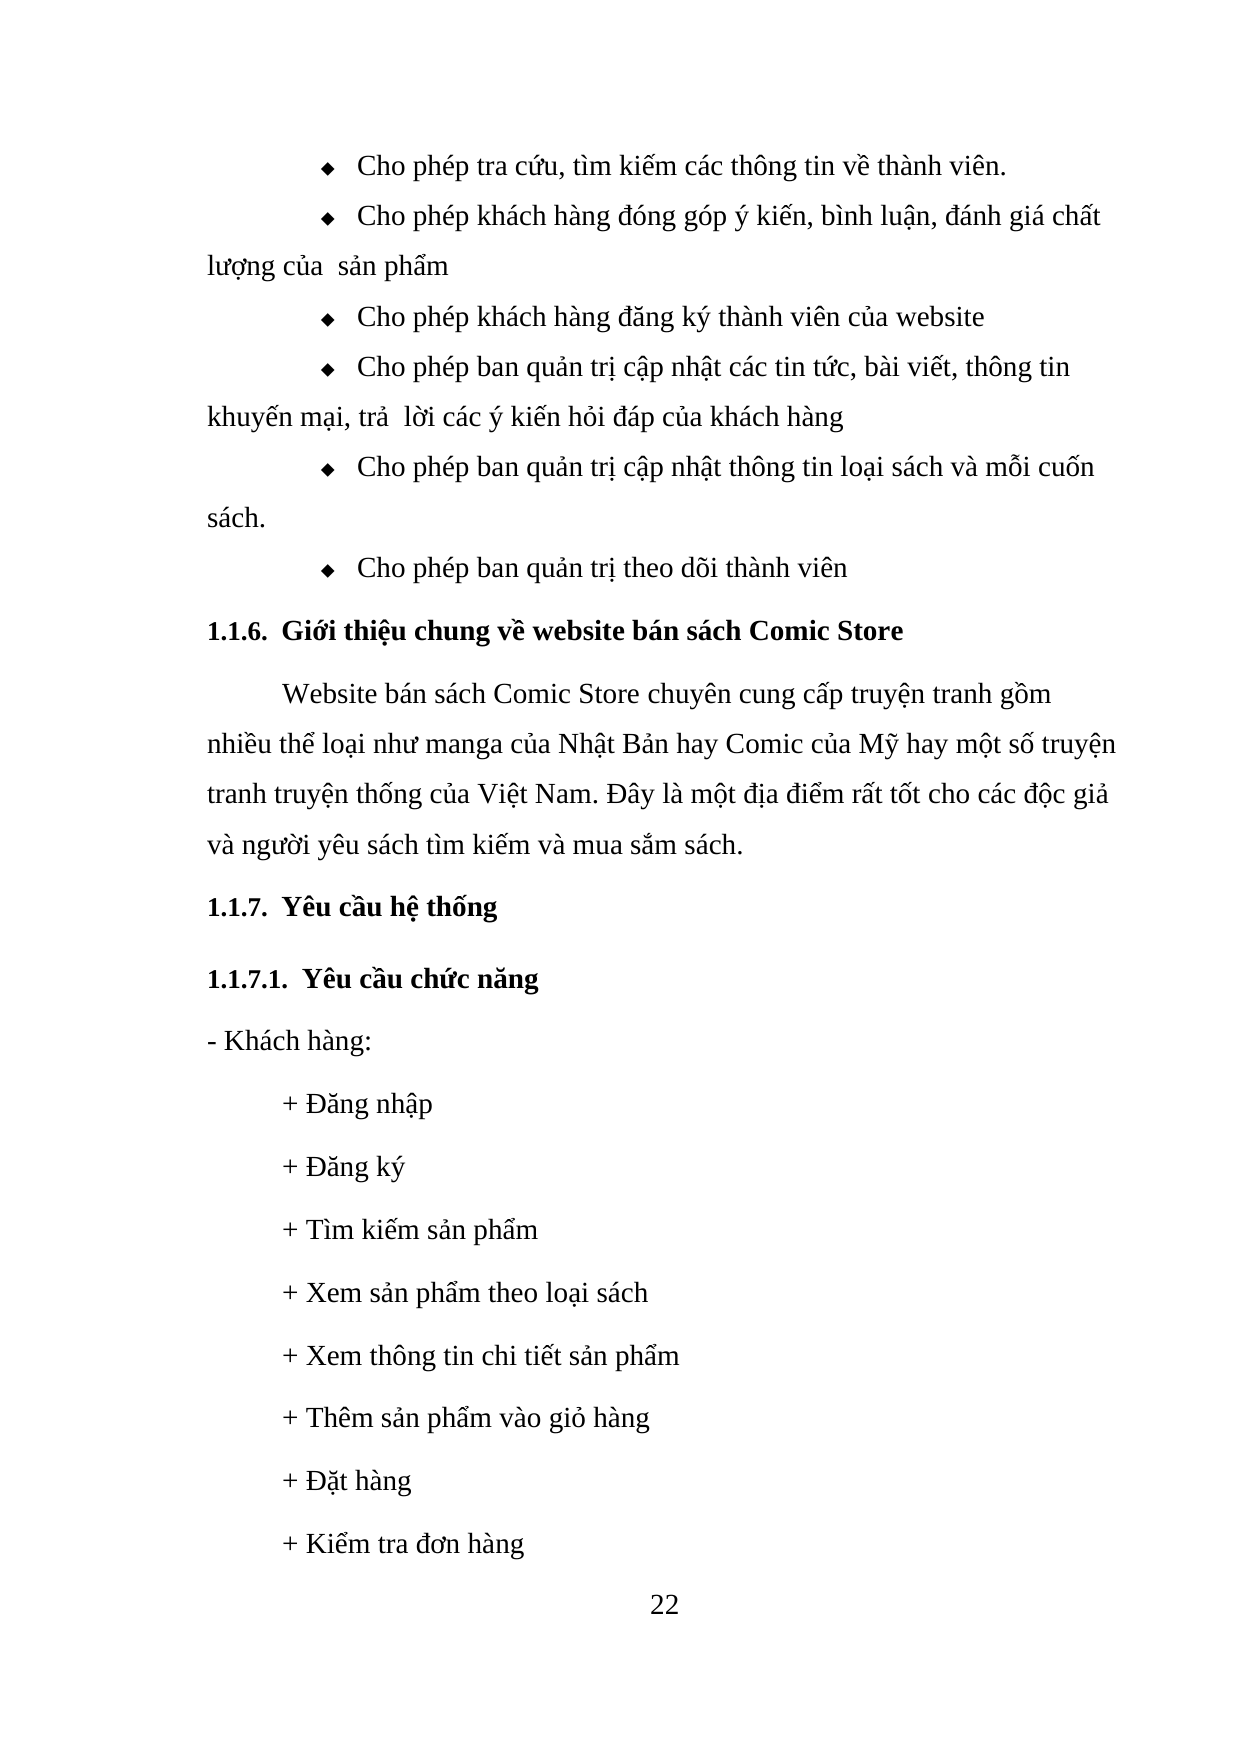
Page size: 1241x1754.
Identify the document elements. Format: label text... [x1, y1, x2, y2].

list Cho phép ban quản trị theo dõi thành viên [207, 550, 1122, 584]
text + Kiểm tra đơn hàng [207, 1526, 1122, 1559]
text + Tìm kiếm sản phẩm [207, 1212, 1122, 1246]
text Website bán sách Comic Store chuyên cung cấp truyện tranh gồm nhiều thể loại như manga của Nhật Bản hay Comic của Mỹ hay một số truyện tranh truyện thống của Việt Nam. Đây là một địa điểm rất tốt cho các độc giả và người yêu sách tìm kiếm và mua sắm sách. [207, 676, 1122, 860]
text + Đăng nhập [207, 1086, 1122, 1120]
text + Xem thông tin chi tiết sản phẩm [207, 1338, 1122, 1371]
text + Xem sản phẩm theo loại sách [207, 1275, 1122, 1308]
text + Đặt hàng [207, 1463, 1122, 1497]
text + Đăng ký [207, 1149, 1122, 1183]
list Cho phép ban quản trị cập nhật các tin tức, bài viết, thông tin khuyến mại, trả lời các ý kiến hỏi đáp của khách hàng [207, 349, 1122, 433]
subtitle Giới thiệu chung về website bán sách Comic Store [207, 613, 1122, 647]
list Cho phép ban quản trị cập nhật thông tin loại sách và mỗi cuốn sách. [207, 449, 1122, 533]
list Cho phép tra cứu, tìm kiếm các thông tin về thành viên. [207, 148, 1122, 181]
subtitle Yêu cầu chức năng [207, 961, 1122, 994]
list Cho phép khách hàng đóng góp ý kiến, bình luận, đánh giá chất lượng của sản phẩm [207, 198, 1122, 282]
list Cho phép khách hàng đăng ký thành viên của website [207, 299, 1122, 332]
text - Khách hàng: [207, 1023, 1122, 1057]
subtitle Yêu cầu hệ thống [207, 889, 1122, 923]
text + Thêm sản phẩm vào giỏ hàng [207, 1400, 1122, 1434]
